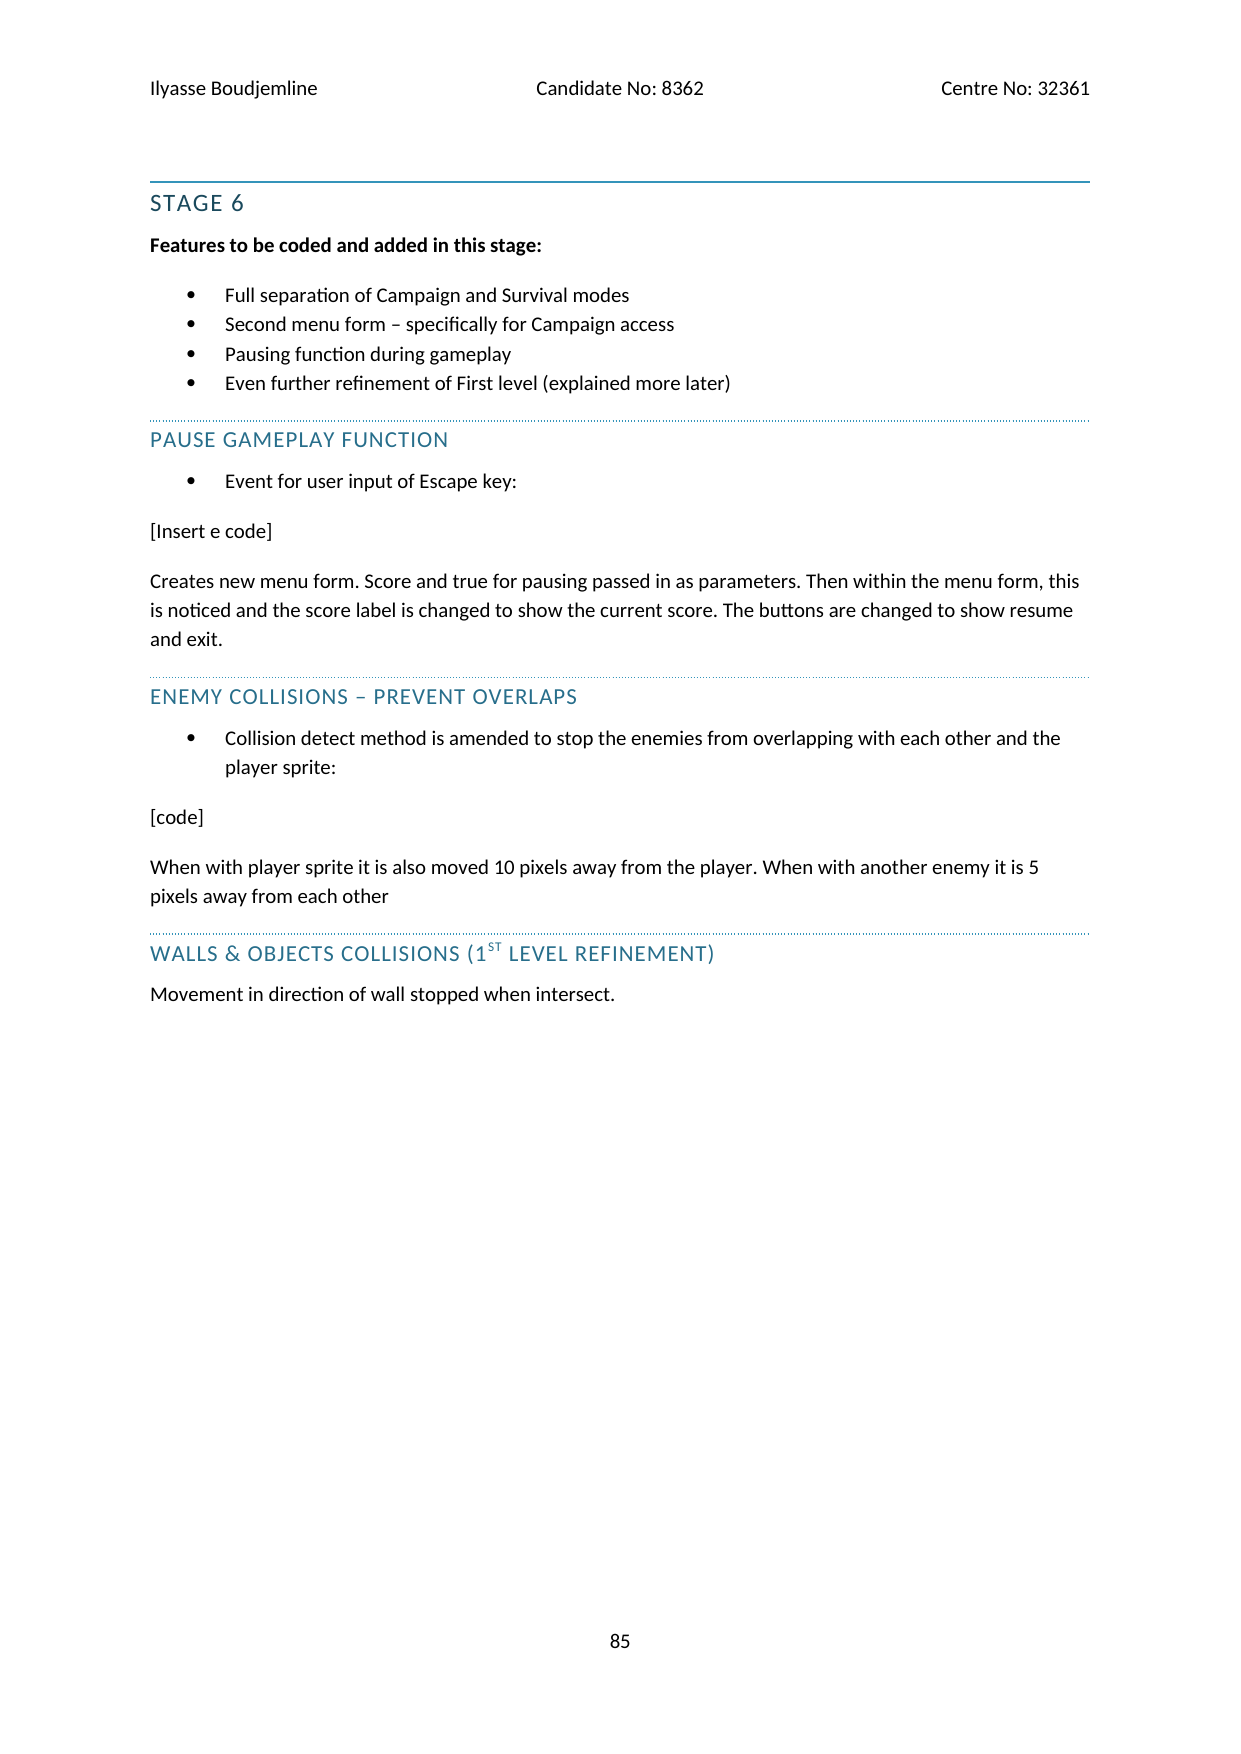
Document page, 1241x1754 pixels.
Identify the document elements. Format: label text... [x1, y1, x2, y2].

subtitle Stage 6 [150, 183, 1090, 217]
list Pausing function during gameplay [187, 341, 1090, 366]
text Features to be coded and added in this stage: [150, 232, 1090, 258]
subtitle Enemy Collisions – Prevent overlaps [150, 677, 1090, 710]
text When with player sprite it is also moved 10 pixels away from the player. When with another enemy it is 5 pixels away from each other [150, 854, 1090, 909]
list Even further refinement of First level (explained more later) [187, 370, 1090, 395]
list Collision detect method is amended to stop the enemies from overlapping with each other and the player sprite: [187, 725, 1090, 779]
subtitle Pause Gameplay Function [150, 420, 1090, 454]
text Creates new menu form. Score and true for pausing passed in as parameters. Then within the menu form, this is noticed and the score label is changed to show the current score. The buttons are changed to show resume and exit. [150, 568, 1090, 652]
list Second menu form – specifically for Campaign access [187, 312, 1090, 337]
text [code] [150, 804, 1090, 829]
list Event for user input of Escape key: [187, 468, 1090, 494]
list Full separation of Campaign and Survival modes [187, 282, 1090, 308]
subtitle Walls & Objects Collisions (1st Level Refinement) [150, 933, 1090, 967]
text [Insert e code] [150, 518, 1090, 544]
text Movement in direction of wall stopped when intersect. [150, 982, 1090, 1007]
